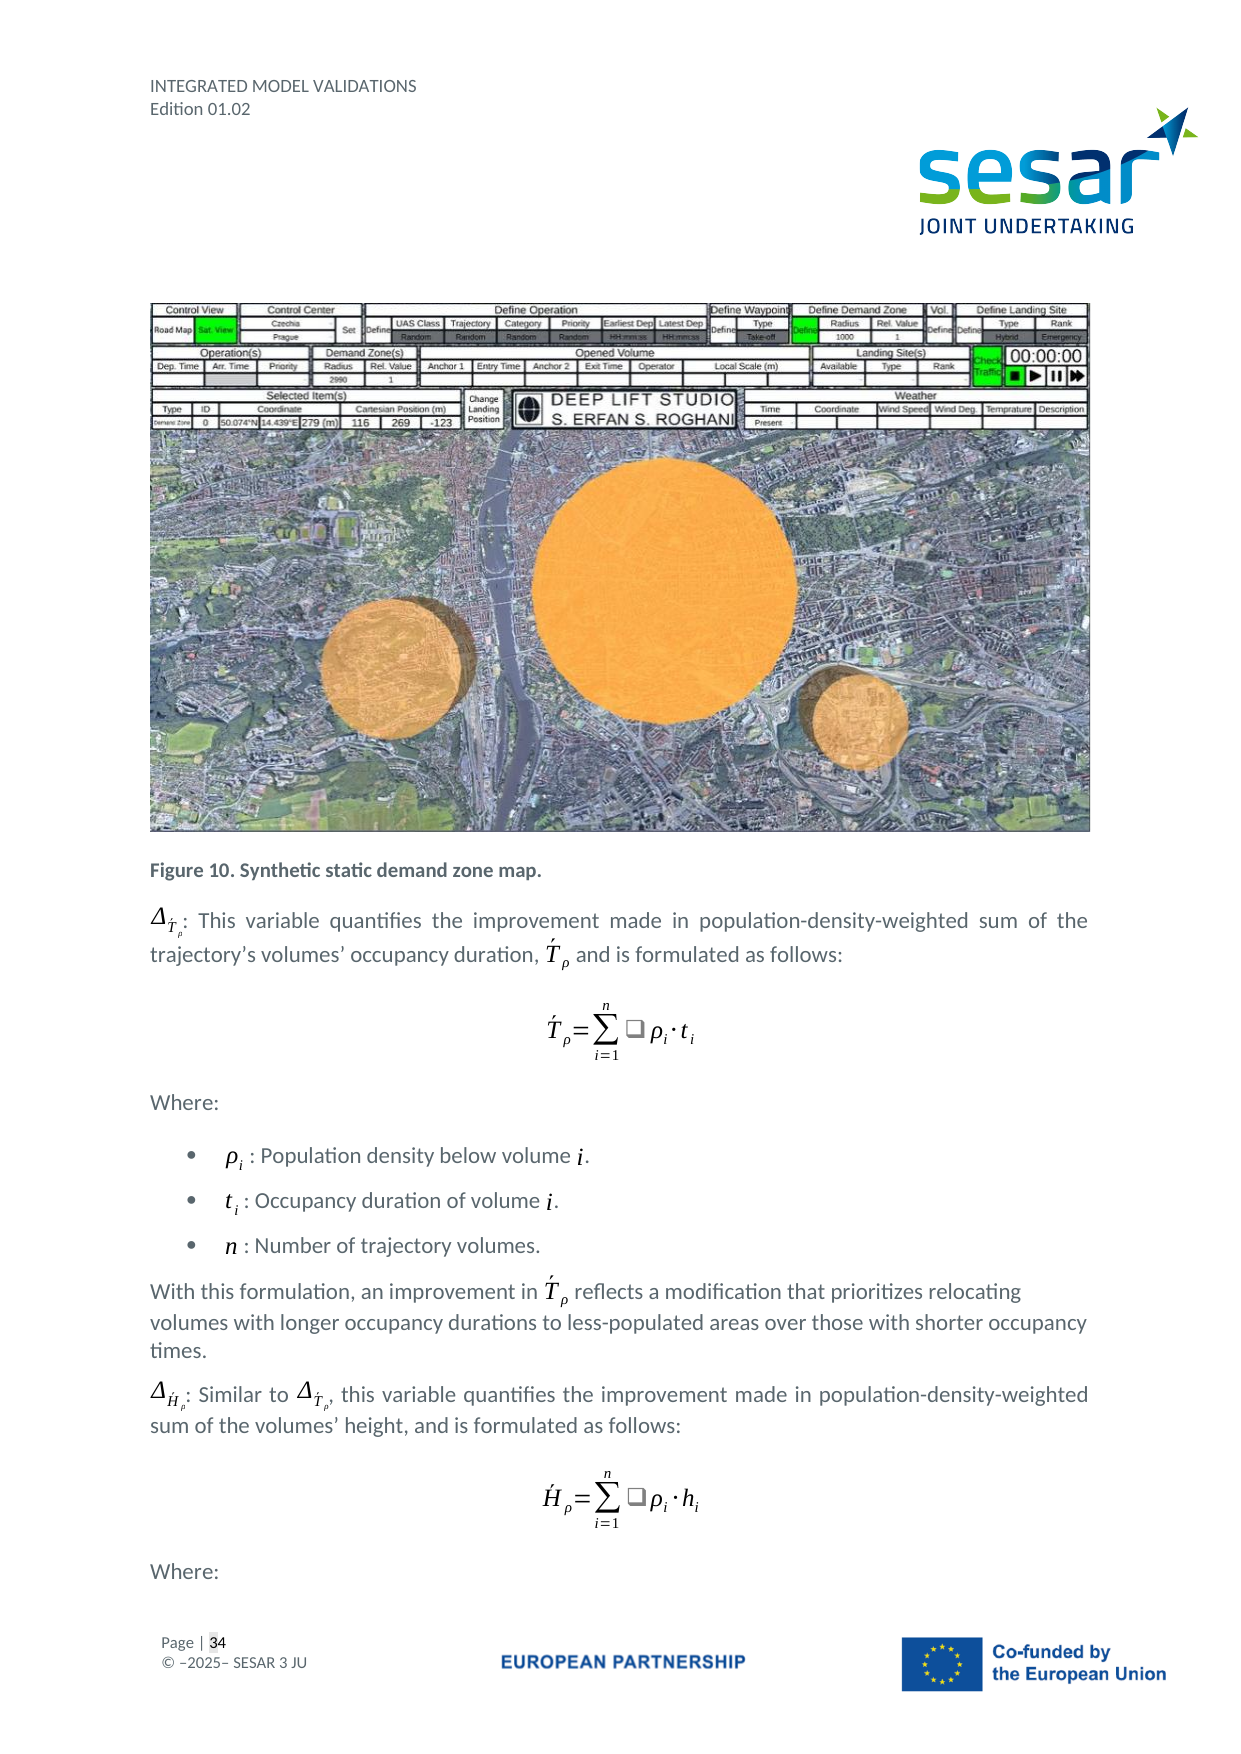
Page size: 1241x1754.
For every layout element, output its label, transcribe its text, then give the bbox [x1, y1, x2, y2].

picture [896, 1632, 1173, 1693]
text Where: [150, 1557, 1090, 1585]
picture [496, 1632, 747, 1693]
text : This variable quantifies the improvement made in population-density-weighted sum of the trajectory’s volumes’ occupancy duration, and is formulated as follows: [150, 903, 1090, 971]
text Figure 10. Synthetic static demand zone map. [150, 857, 1090, 882]
text With this formulation, an improvement in reflects a modification that prioritizes relocating volumes with longer occupancy durations to less-populated areas over those with shorter occupancy times. [150, 1275, 1090, 1364]
text : Similar to , this variable quantifies the improvement made in population-density-weighted sum of the volumes’ height, and is formulated as follows: [150, 1377, 1090, 1439]
list : Number of trajectory volumes. [187, 1232, 1090, 1262]
list : Occupancy duration of volume . [187, 1187, 1090, 1219]
list : Population density below volume . [187, 1142, 1090, 1174]
text Where: [150, 1088, 1090, 1117]
picture [919, 107, 1199, 235]
picture [150, 303, 1091, 832]
